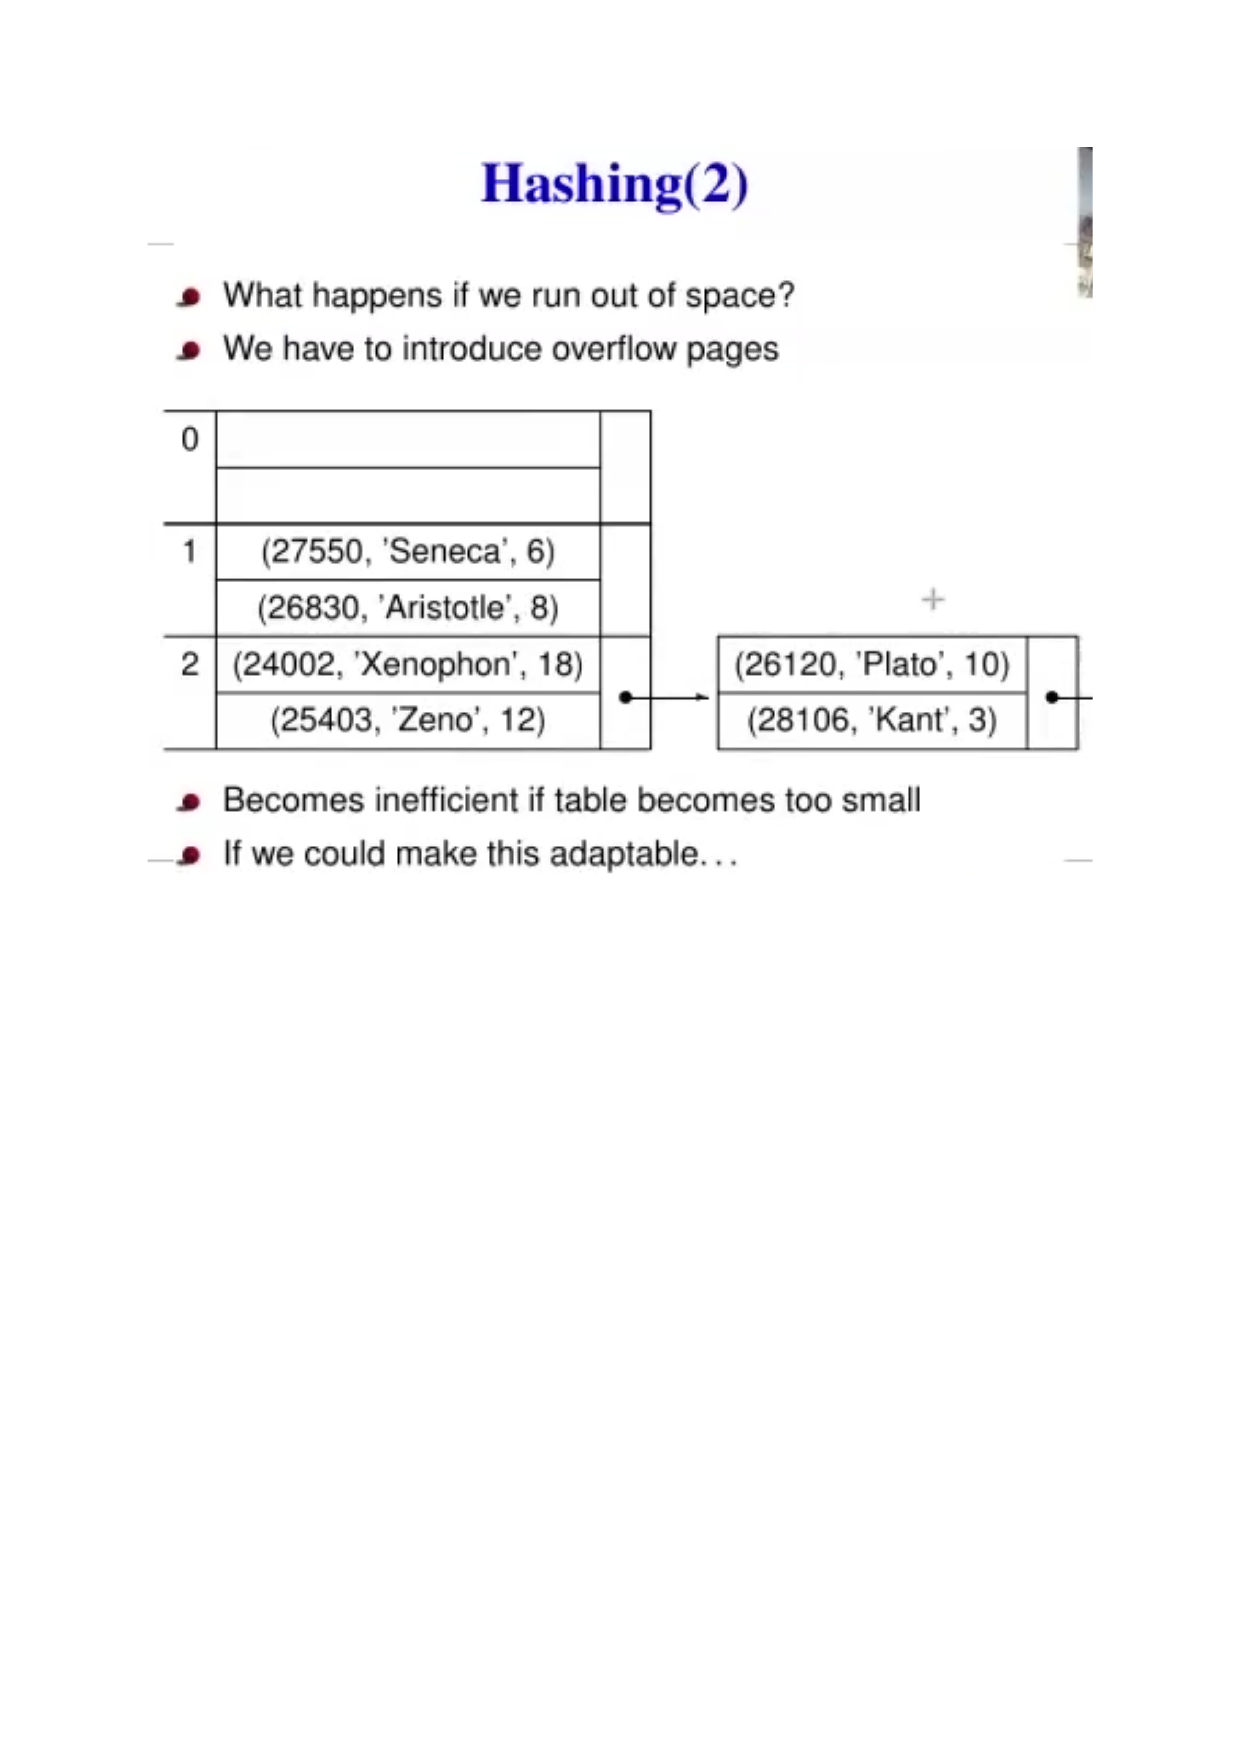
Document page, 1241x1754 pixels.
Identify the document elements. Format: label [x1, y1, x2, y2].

picture [147, 147, 1093, 876]
